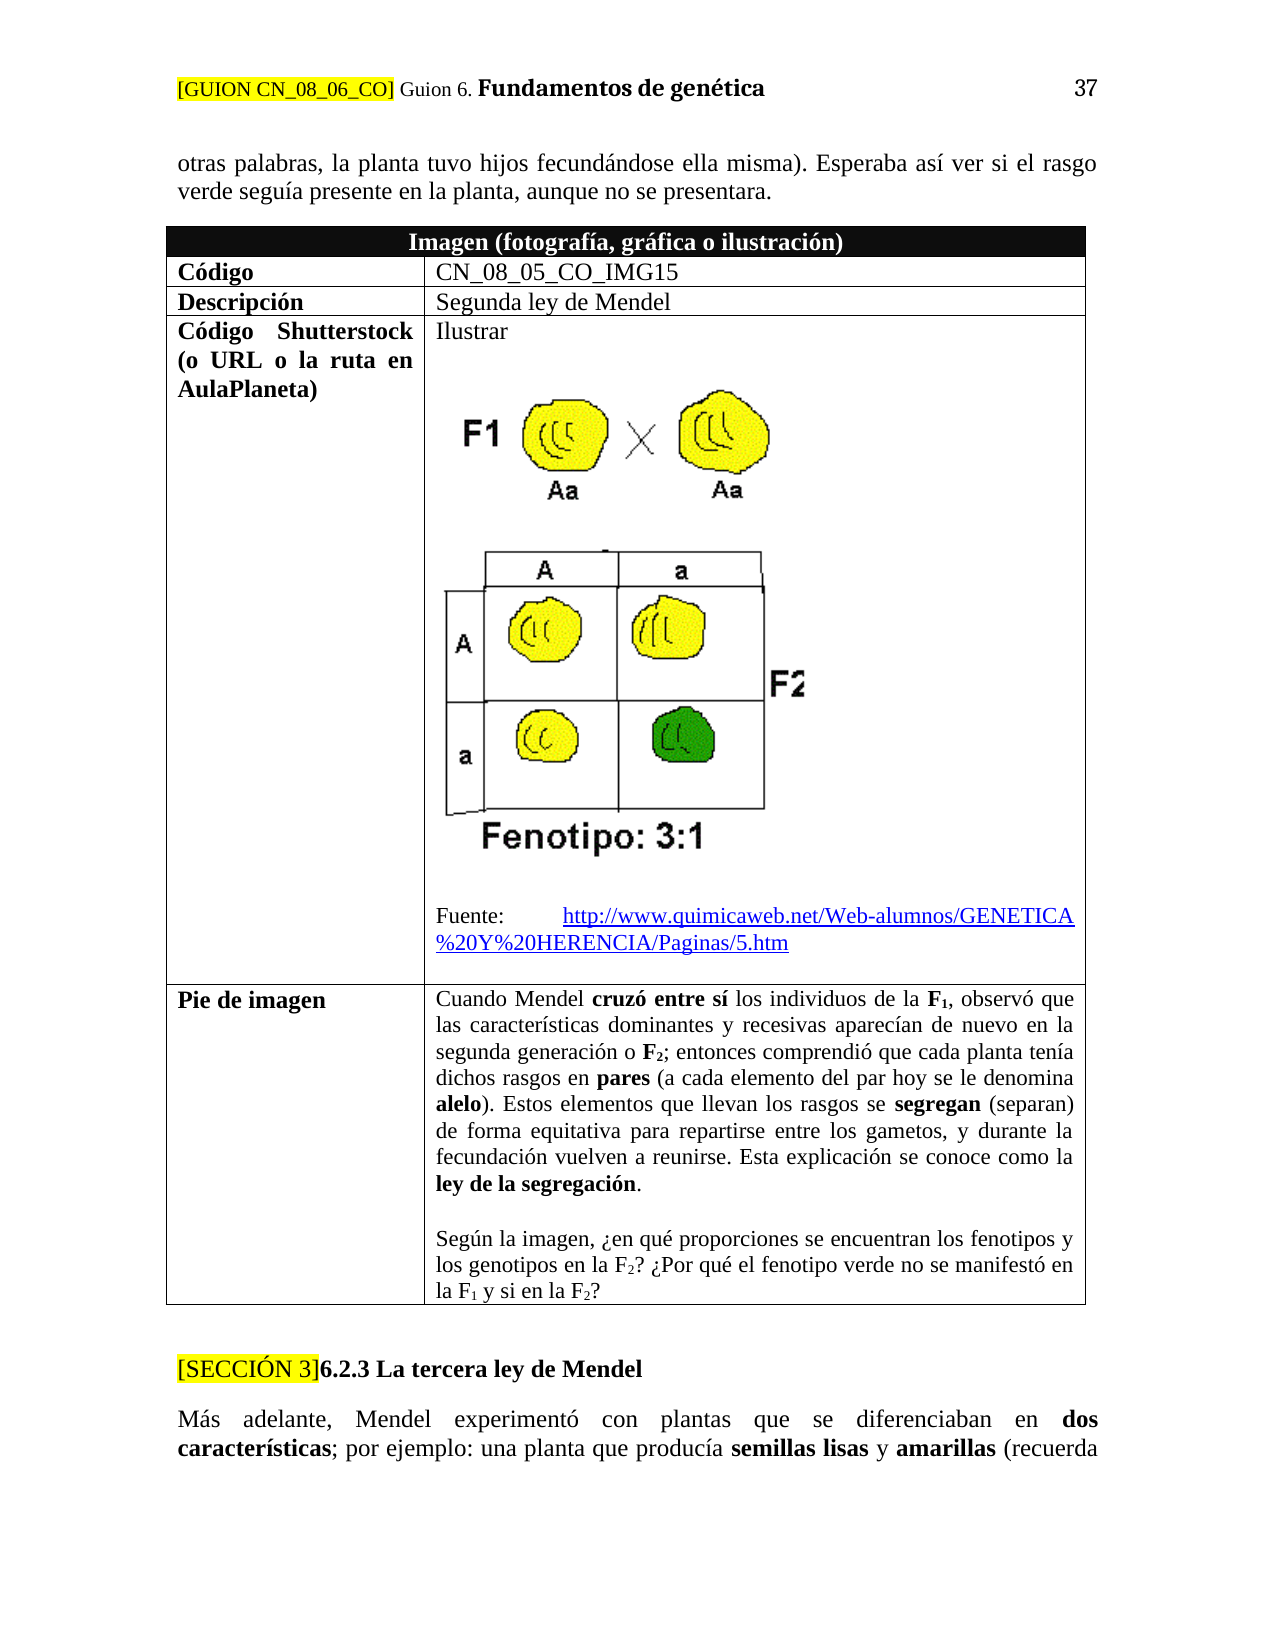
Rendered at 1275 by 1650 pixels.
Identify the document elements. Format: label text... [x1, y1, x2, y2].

table_cell CN_08_05_CO_IMG15 [425, 257, 1085, 286]
table_cell Ilustrar Fuente: http://www.quimicaweb.net/Web-alumnos/GENETICA%20Y%20HERENCIA/Paginas/5.htm [425, 316, 1085, 984]
table_cell Cuando Mendel cruzó entre sí los individuos de la F1, observó que las características dominantes y recesivas aparecían de nuevo en la segunda generación o F2; entonces comprendió que cada planta tenía dichos rasgos en pares (a cada elemento del par hoy se le denomina alelo). Estos elementos que llevan los rasgos se segregan (separan) de forma equitativa para repartirse entre los gametos, y durante la fecundación vuelven a reunirse. Esta explicación se conoce como la ley de la segregación. Según la imagen, ¿en qué proporciones se encuentran los fenotipos y los genotipos en la F2? ¿Por qué el fenotipo verde no se manifestó en la F1 y si en la F2? [425, 985, 1085, 1304]
table_header Imagen (fotografía, gráfica o ilustración) [167, 227, 1085, 256]
table_cell Segunda ley de Mendel [425, 287, 1085, 315]
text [177, 1404, 1098, 1461]
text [177, 148, 1098, 205]
table_cell Descripción [167, 287, 424, 315]
table_cell Código [167, 257, 424, 286]
picture [435, 373, 809, 874]
table_cell Código Shutterstock (o URL o la ruta en AulaPlaneta) [167, 316, 424, 984]
text [SECCIÓN 3]6.2.3 La tercera ley de Mendel [319, 1354, 1098, 1383]
table_cell Pie de imagen [167, 985, 424, 1304]
